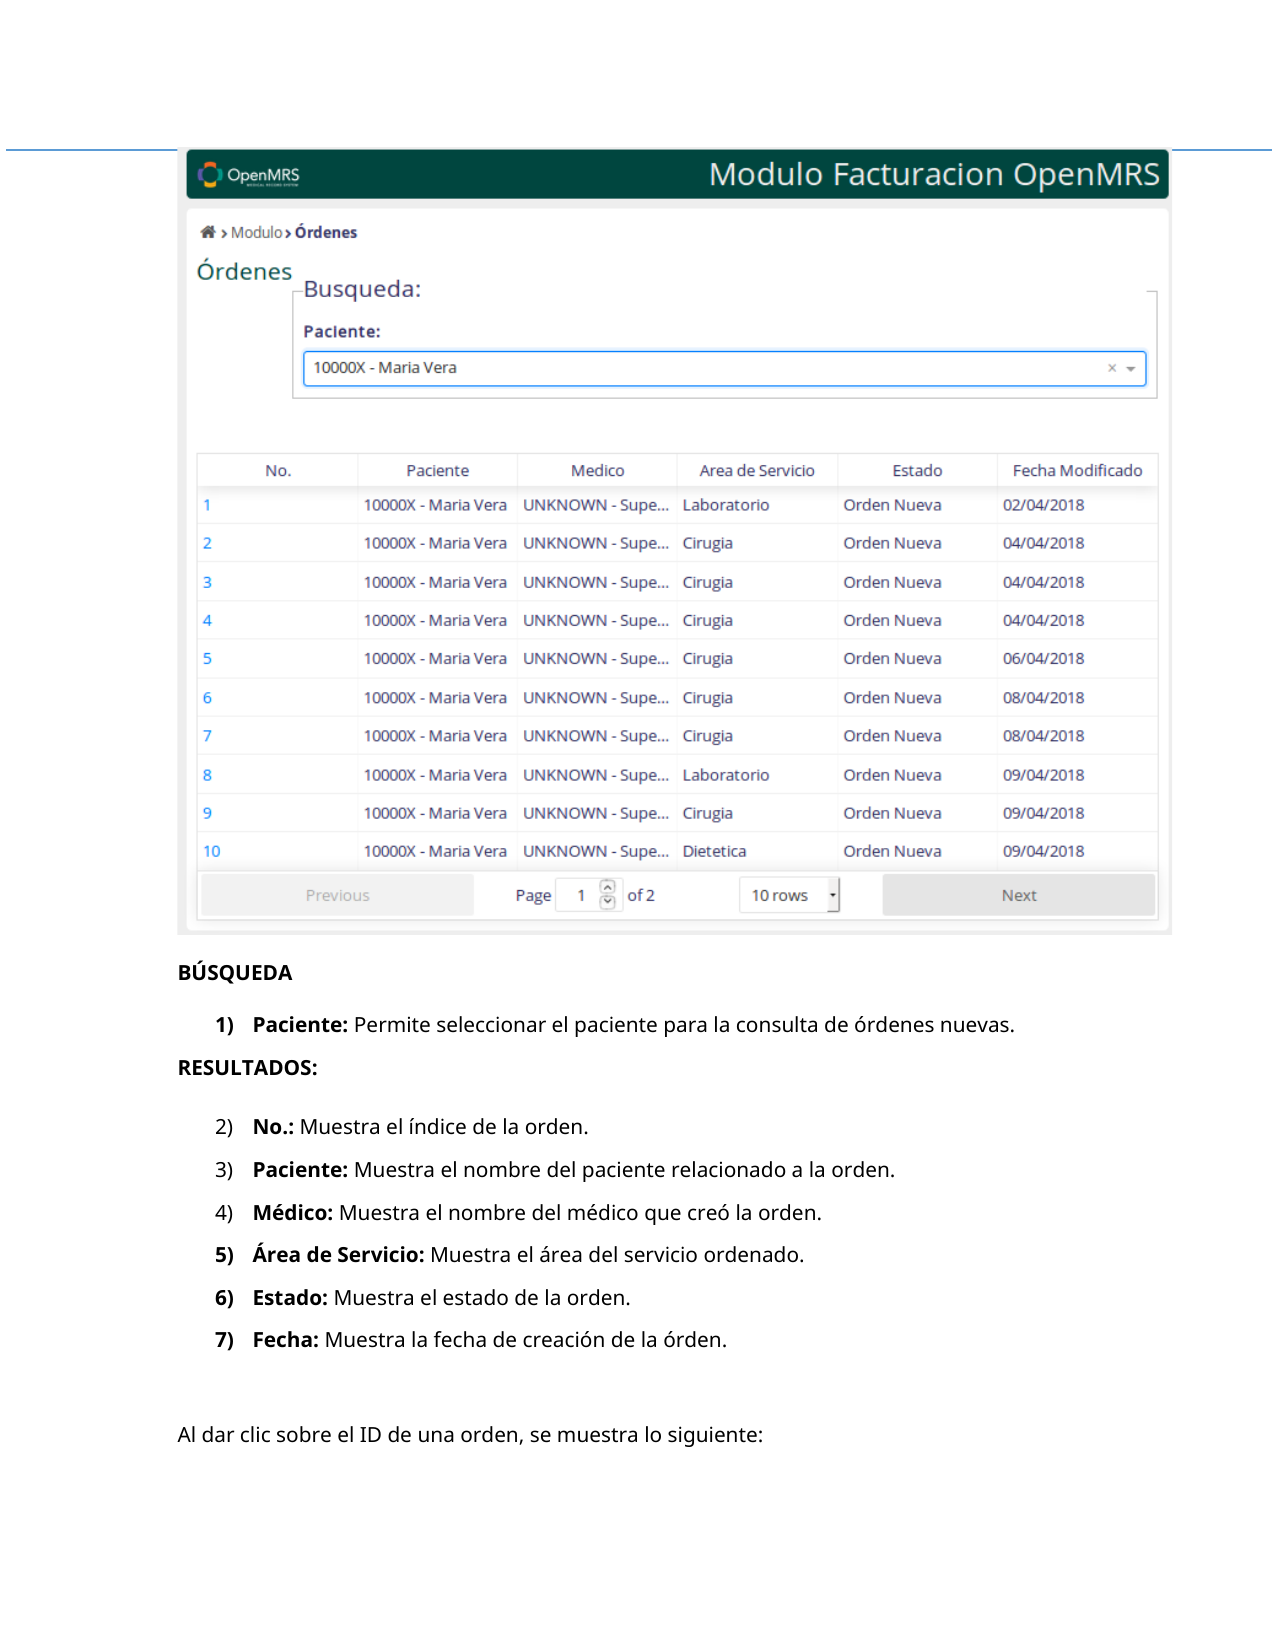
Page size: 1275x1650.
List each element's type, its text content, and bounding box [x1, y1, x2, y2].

list Paciente: Muestra el nombre del paciente relacionado a la orden. [215, 1155, 1098, 1183]
list No.: Muestra el índice de la orden. [215, 1112, 1098, 1141]
text BÚSQUEDA [177, 958, 1098, 987]
text Al dar clic sobre el ID de una orden, se muestra lo siguiente: [177, 1420, 1098, 1449]
list Médico: Muestra el nombre del médico que creó la orden. [215, 1198, 1098, 1226]
list Estado: Muestra el estado de la orden. [215, 1283, 1098, 1311]
picture [177, 147, 1173, 935]
list Área de Servicio: Muestra el área del servicio ordenado. [215, 1240, 1098, 1269]
list Paciente: Permite seleccionar el paciente para la consulta de órdenes nuevas. [215, 1011, 1098, 1039]
list Fecha: Muestra la fecha de creación de la órden. [215, 1325, 1098, 1354]
text RESULTADOS: [177, 1053, 1098, 1082]
